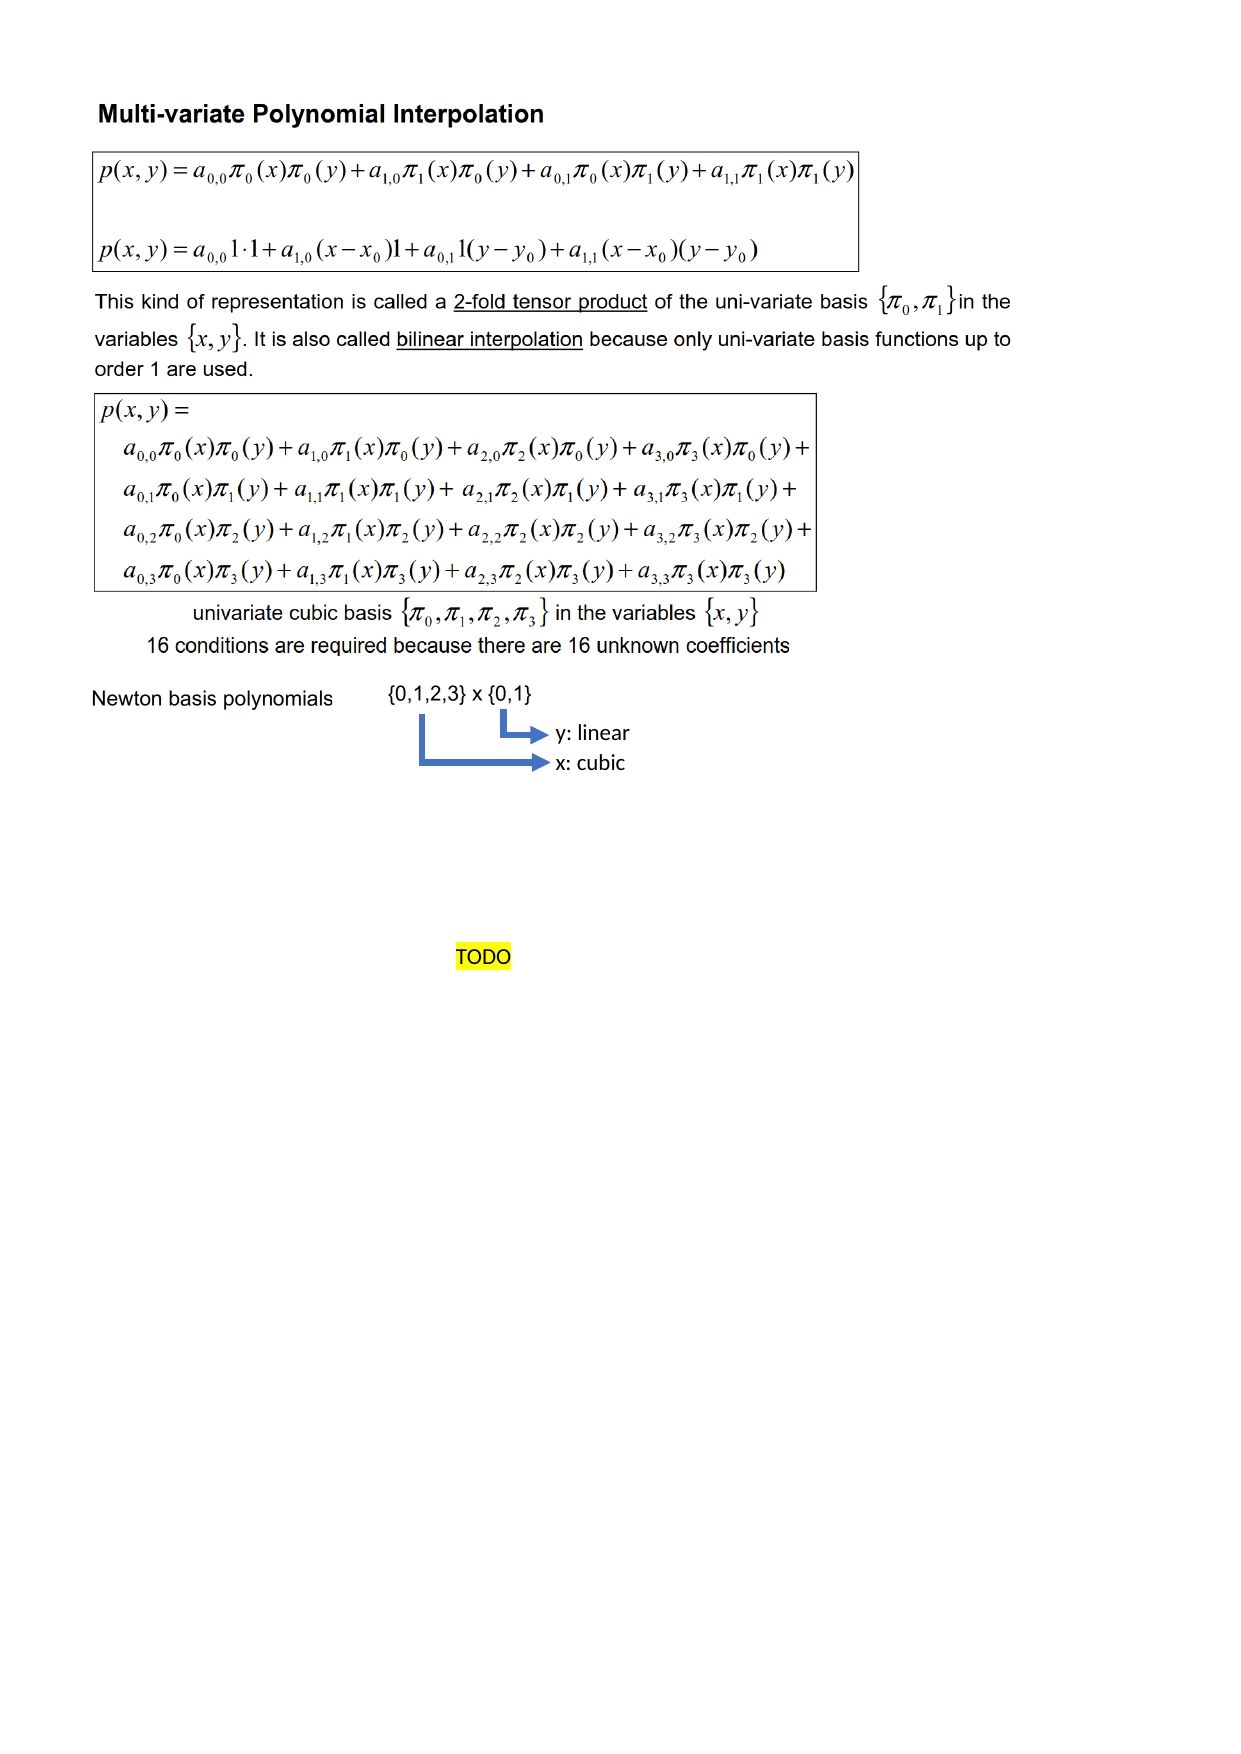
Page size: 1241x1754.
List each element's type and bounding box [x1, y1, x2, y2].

picture [90, 686, 333, 712]
picture [386, 681, 532, 707]
picture [92, 388, 822, 656]
picture [94, 100, 548, 130]
picture [87, 148, 863, 275]
picture [88, 279, 1016, 382]
